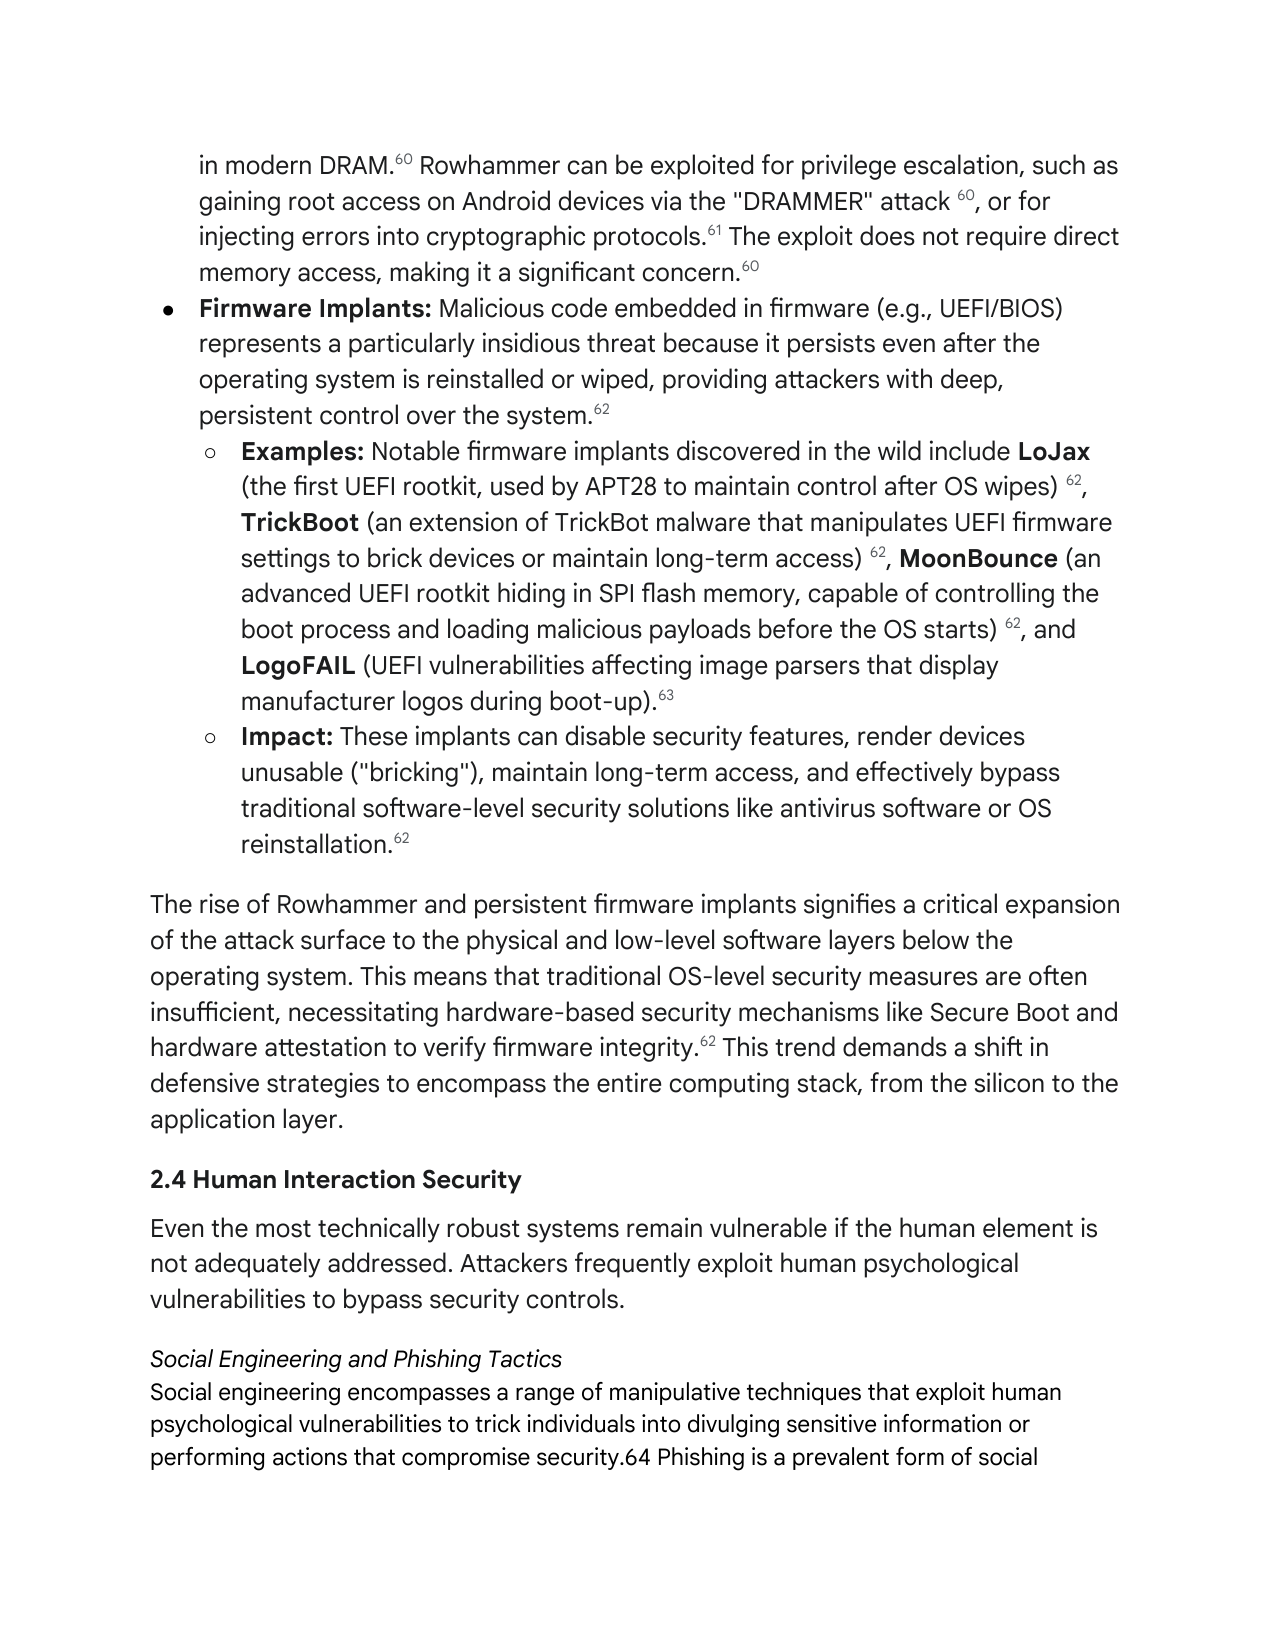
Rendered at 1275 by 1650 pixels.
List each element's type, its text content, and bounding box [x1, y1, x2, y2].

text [150, 1378, 1125, 1472]
list Firmware Implants: Malicious code embedded in firmware (e.g., UEFI/BIOS) represents a particularly insidious threat because it persists even after the operating system is reinstalled or wiped, providing attackers with deep, persistent control over the system.62 [161, 293, 1125, 431]
text Social Engineering and Phishing Tactics [150, 1345, 1125, 1374]
text The rise of Rowhammer and persistent firmware implants signifies a critical expansion of the attack surface to the physical and low-level software layers below the operating system. This means that traditional OS-level security measures are often insufficient, necessitating hardware-based security mechanisms like Secure Boot and hardware attestation to verify firmware integrity.62 This trend demands a shift in defensive strategies to encompass the entire computing stack, from the silicon to the application layer. [150, 889, 1125, 1135]
text Even the most technically robust systems remain vulnerable if the human element is not adequately addressed. Attackers frequently exploit human psychological vulnerabilities to bypass security controls. [150, 1213, 1125, 1316]
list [161, 150, 1125, 288]
subtitle 2.4 Human Interaction Security [150, 1165, 1125, 1196]
list Examples: Notable firmware implants discovered in the wild include LoJax (the first UEFI rootkit, used by APT28 to maintain control after OS wipes) 62, TrickBoot (an extension of TrickBot malware that manipulates UEFI firmware settings to brick devices or maintain long-term access) 62, MoonBounce (an advanced UEFI rootkit hiding in SPI flash memory, capable of controlling the boot process and loading malicious payloads before the OS starts) 62, and LogoFAIL (UEFI vulnerabilities affecting image parsers that display manufacturer logos during boot-up).63 [203, 436, 1125, 717]
list Impact: These implants can disable security features, render devices unusable ("bricking"), maintain long-term access, and effectively bypass traditional software-level security solutions like antivirus software or OS reinstallation.62 [203, 722, 1125, 860]
